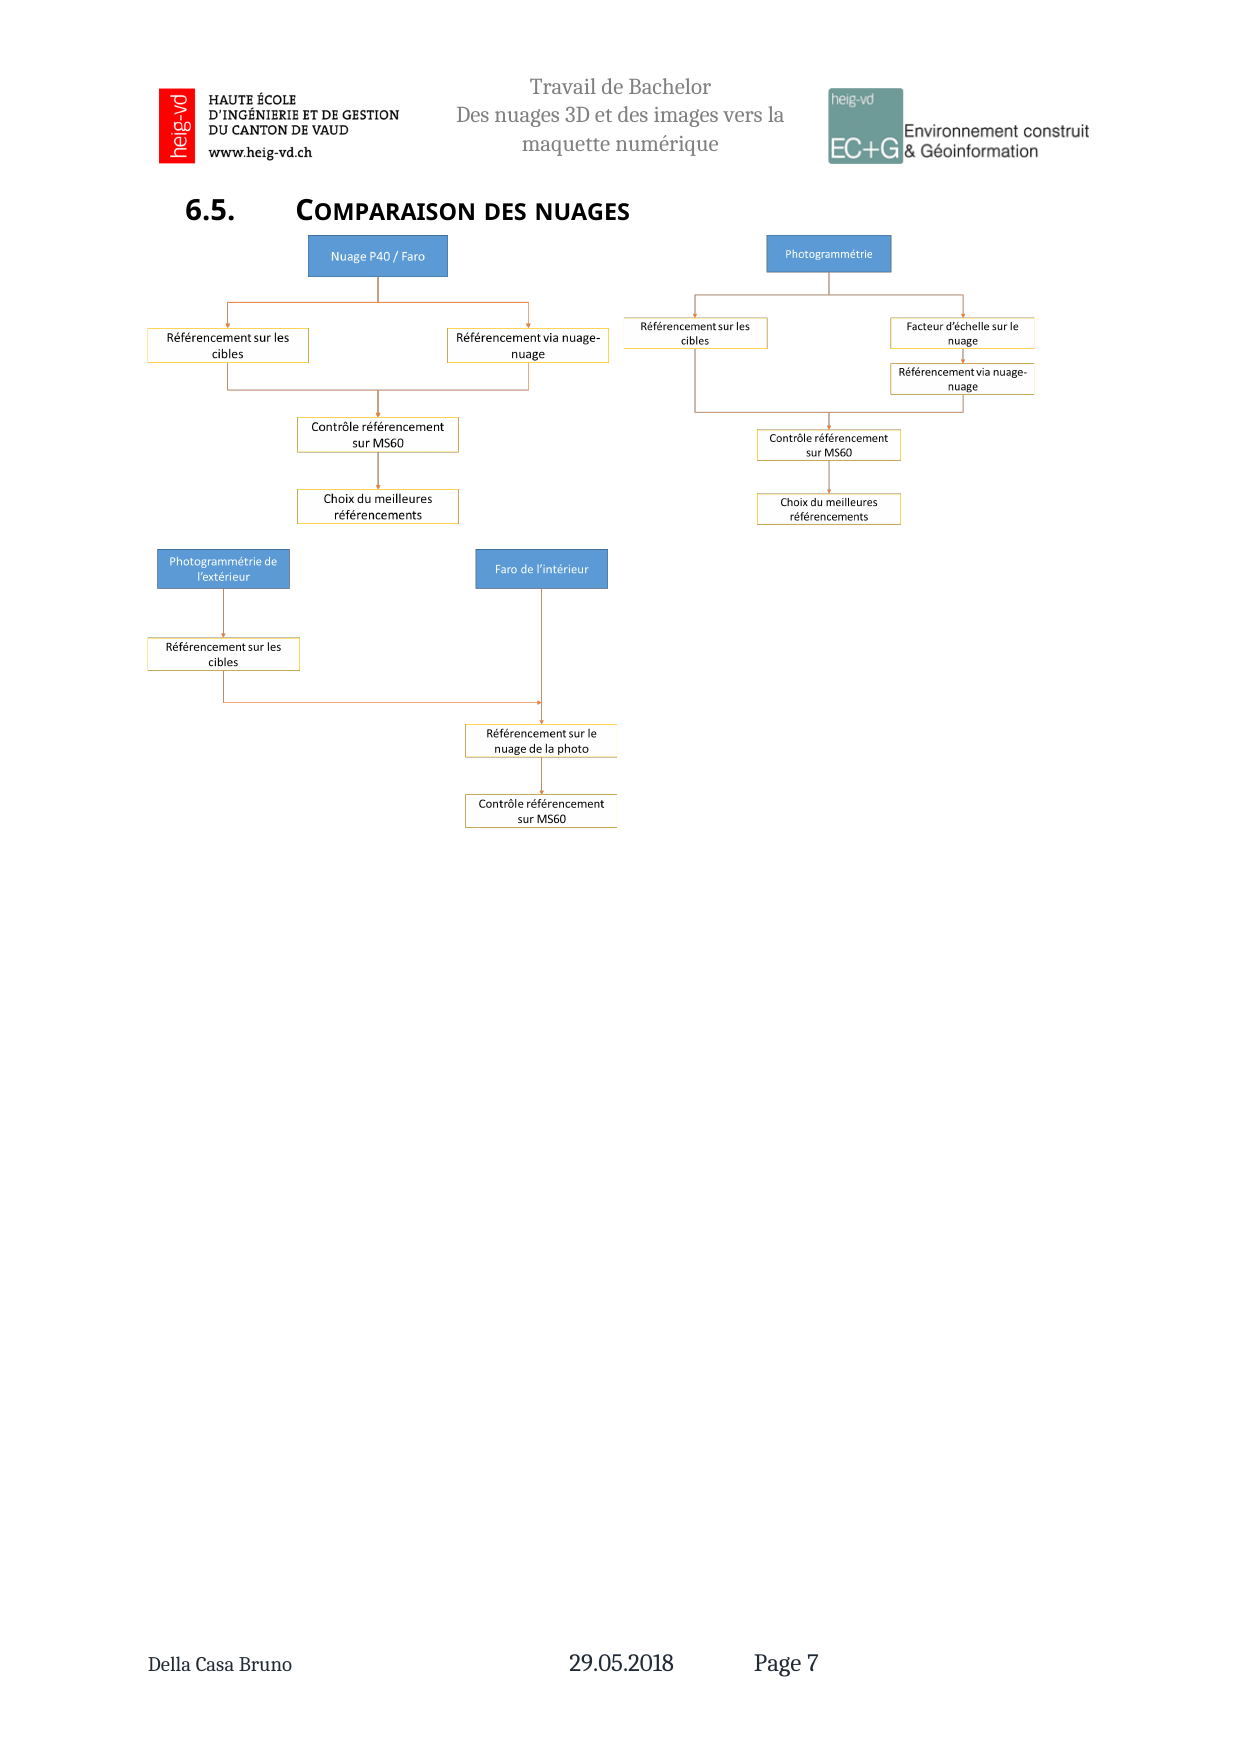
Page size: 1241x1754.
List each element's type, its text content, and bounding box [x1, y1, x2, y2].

subtitle Comparaison des nuages [185, 189, 1093, 229]
picture [147, 87, 410, 165]
picture [827, 87, 1093, 165]
picture [147, 235, 609, 531]
picture [623, 235, 1035, 531]
picture [147, 549, 618, 834]
